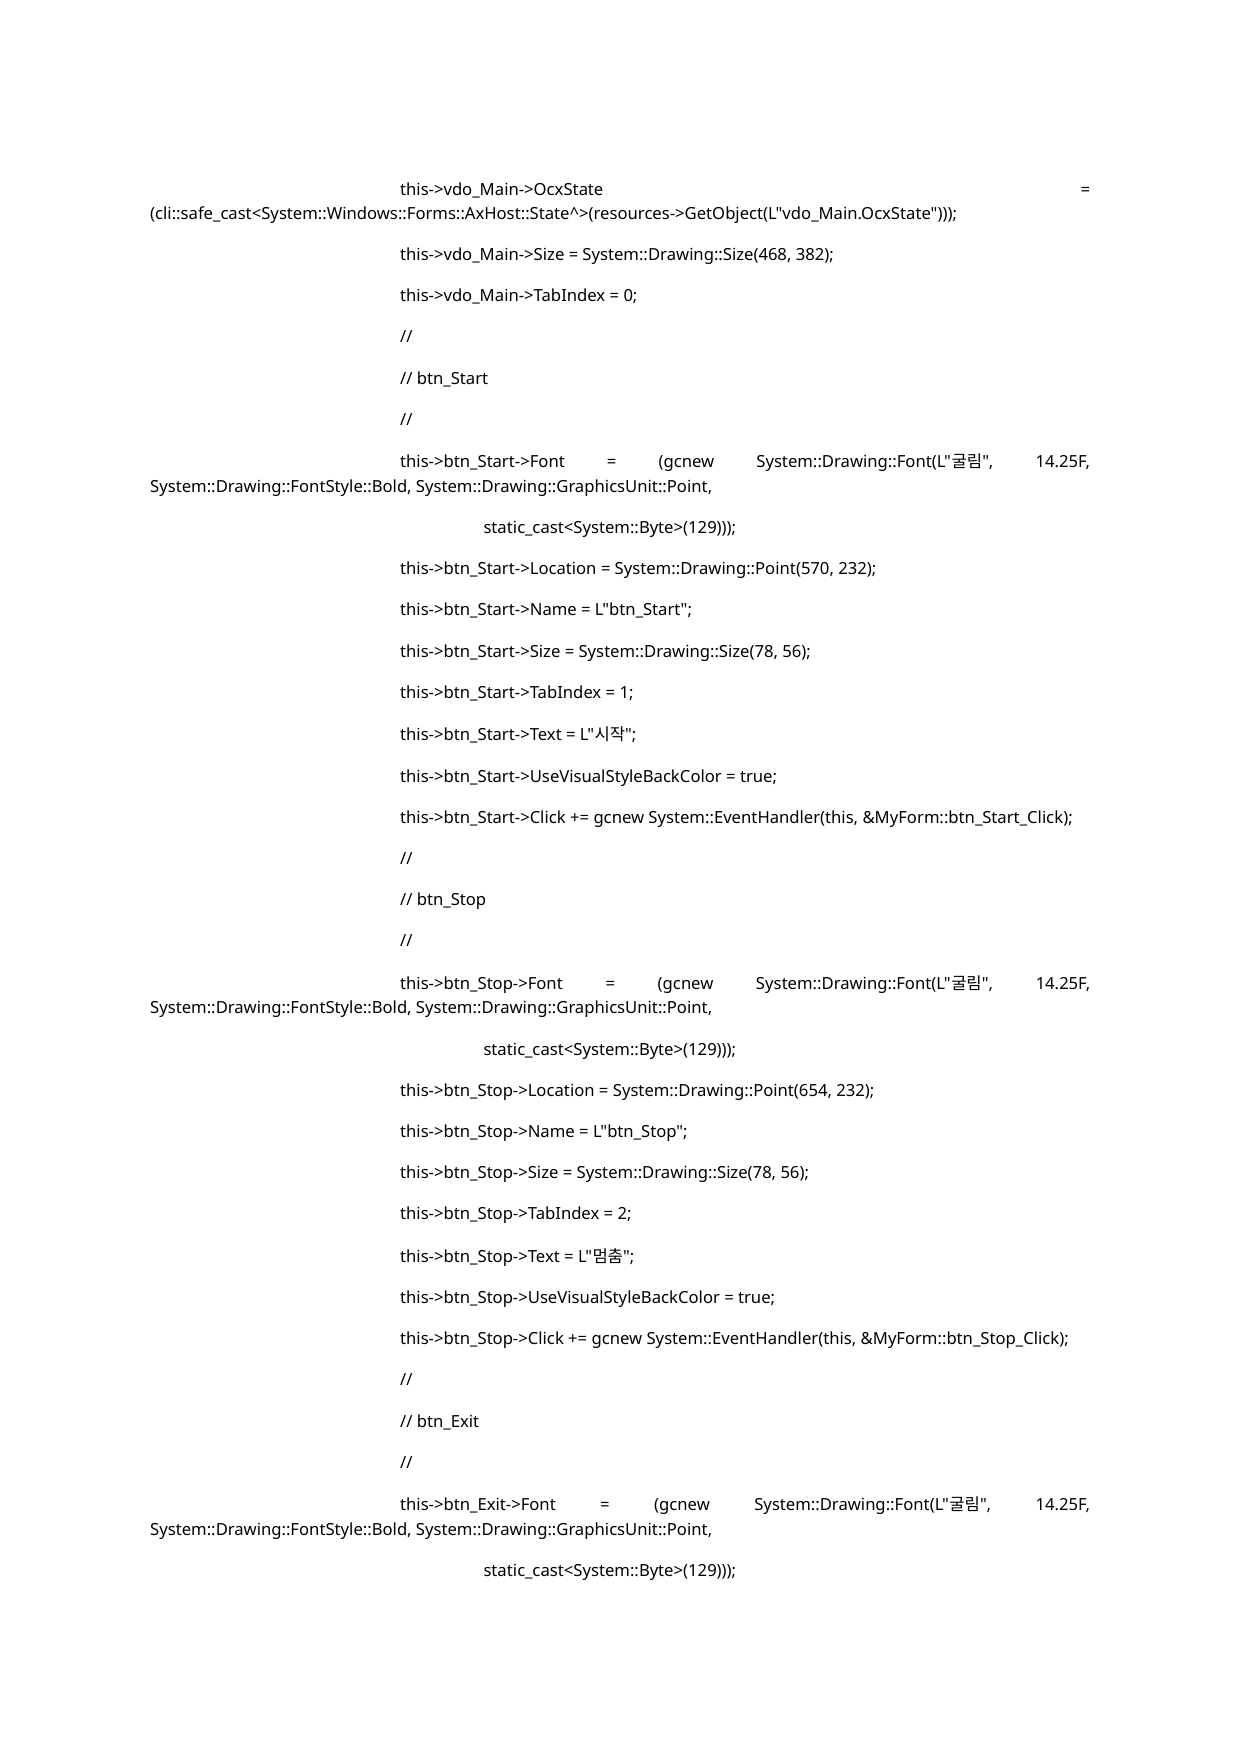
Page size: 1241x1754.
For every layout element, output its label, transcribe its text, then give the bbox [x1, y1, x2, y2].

text this->btn_Start->Click += gcnew System::EventHandler(this, &MyForm::btn_Start_Click); [150, 805, 1090, 828]
text static_cast<System::Byte>(129))); [150, 1559, 1090, 1581]
text this->btn_Exit->Font = (gcnew System::Drawing::Font(L"굴림", 14.25F, System::Drawing::FontStyle::Bold, System::Drawing::GraphicsUnit::Point, [150, 1491, 1090, 1540]
text // [150, 1450, 1090, 1473]
text this->vdo_Main->Size = System::Drawing::Size(468, 382); [150, 243, 1090, 266]
text this->btn_Stop->Text = L"멈춤"; [150, 1243, 1090, 1267]
text this->btn_Start->Size = System::Drawing::Size(78, 56); [150, 639, 1090, 662]
text this->btn_Stop->Size = System::Drawing::Size(78, 56); [150, 1161, 1090, 1183]
text // [150, 407, 1090, 430]
text static_cast<System::Byte>(129))); [150, 516, 1090, 538]
text this->btn_Start->UseVisualStyleBackColor = true; [150, 764, 1090, 787]
text // [150, 847, 1090, 869]
text // btn_Stop [150, 888, 1090, 910]
text this->btn_Start->Text = L"시작"; [150, 721, 1090, 746]
text this->btn_Stop->UseVisualStyleBackColor = true; [150, 1286, 1090, 1308]
text // btn_Start [150, 366, 1090, 389]
text // [150, 929, 1090, 952]
text // [150, 1368, 1090, 1391]
text this->btn_Stop->Click += gcnew System::EventHandler(this, &MyForm::btn_Stop_Click); [150, 1327, 1090, 1349]
text this->btn_Stop->TabIndex = 2; [150, 1202, 1090, 1224]
text // [150, 325, 1090, 348]
text this->btn_Start->Font = (gcnew System::Drawing::Font(L"굴림", 14.25F, System::Drawing::FontStyle::Bold, System::Drawing::GraphicsUnit::Point, [150, 448, 1090, 497]
text this->btn_Stop->Font = (gcnew System::Drawing::Font(L"굴림", 14.25F, System::Drawing::FontStyle::Bold, System::Drawing::GraphicsUnit::Point, [150, 970, 1090, 1019]
text this->btn_Start->Location = System::Drawing::Point(570, 232); [150, 557, 1090, 579]
text this->btn_Start->Name = L"btn_Start"; [150, 598, 1090, 621]
text static_cast<System::Byte>(129))); [150, 1037, 1090, 1060]
text this->vdo_Main->TabIndex = 0; [150, 284, 1090, 307]
text this->btn_Stop->Location = System::Drawing::Point(654, 232); [150, 1078, 1090, 1101]
text this->btn_Start->TabIndex = 1; [150, 680, 1090, 703]
text this->vdo_Main->OcxState = (cli::safe_cast<System::Windows::Forms::AxHost::State^>(resources->GetObject(L"vdo_Main.OcxState"))); [150, 177, 1090, 224]
text // btn_Exit [150, 1409, 1090, 1432]
text this->btn_Stop->Name = L"btn_Stop"; [150, 1119, 1090, 1142]
